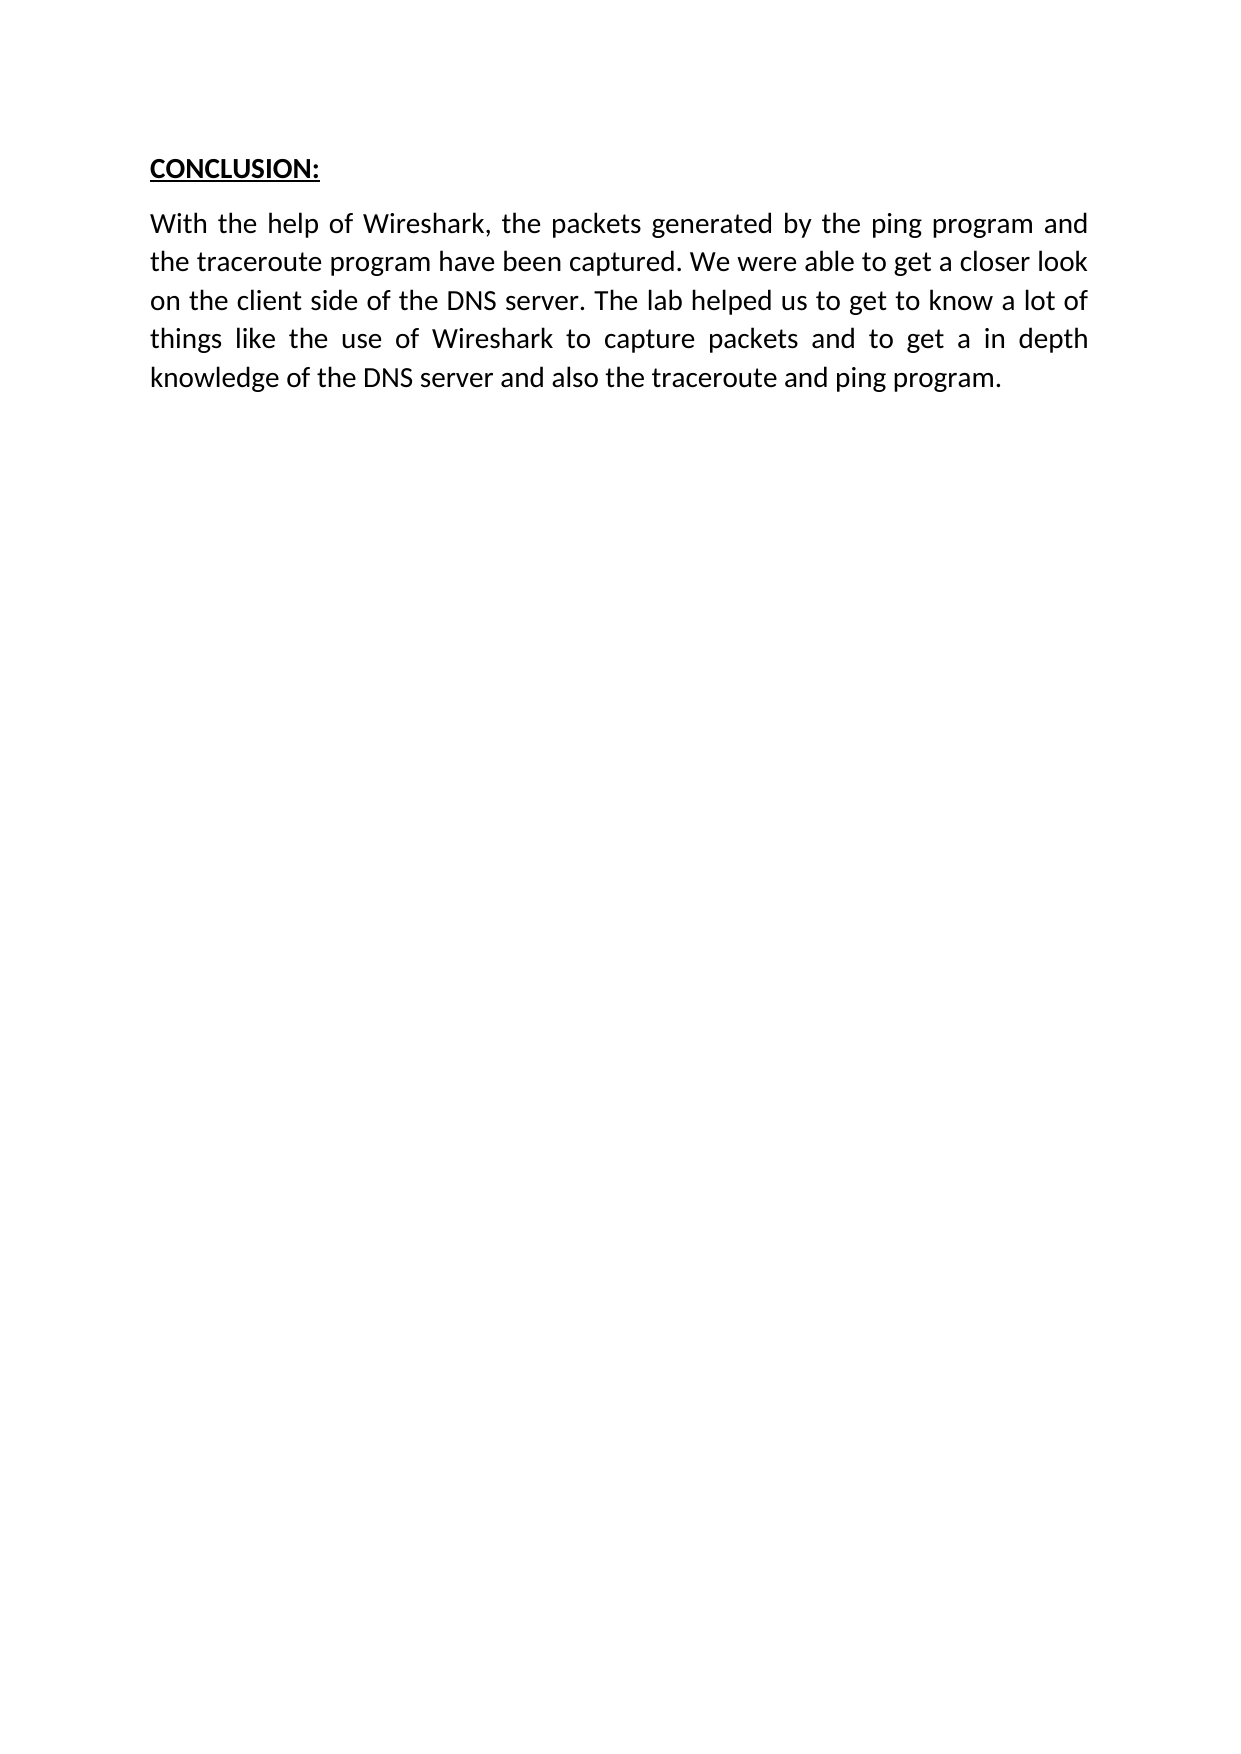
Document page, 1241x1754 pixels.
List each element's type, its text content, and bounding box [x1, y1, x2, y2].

text With the help of Wireshark, the packets generated by the ping program and the traceroute program have been captured. We were able to get a closer look on the client side of the DNS server. The lab helped us to get to know a lot of things like the use of Wireshark to capture packets and to get a in depth knowledge of the DNS server and also the traceroute and ping program. [150, 205, 1090, 394]
text CONCLUSION: [150, 150, 1090, 186]
